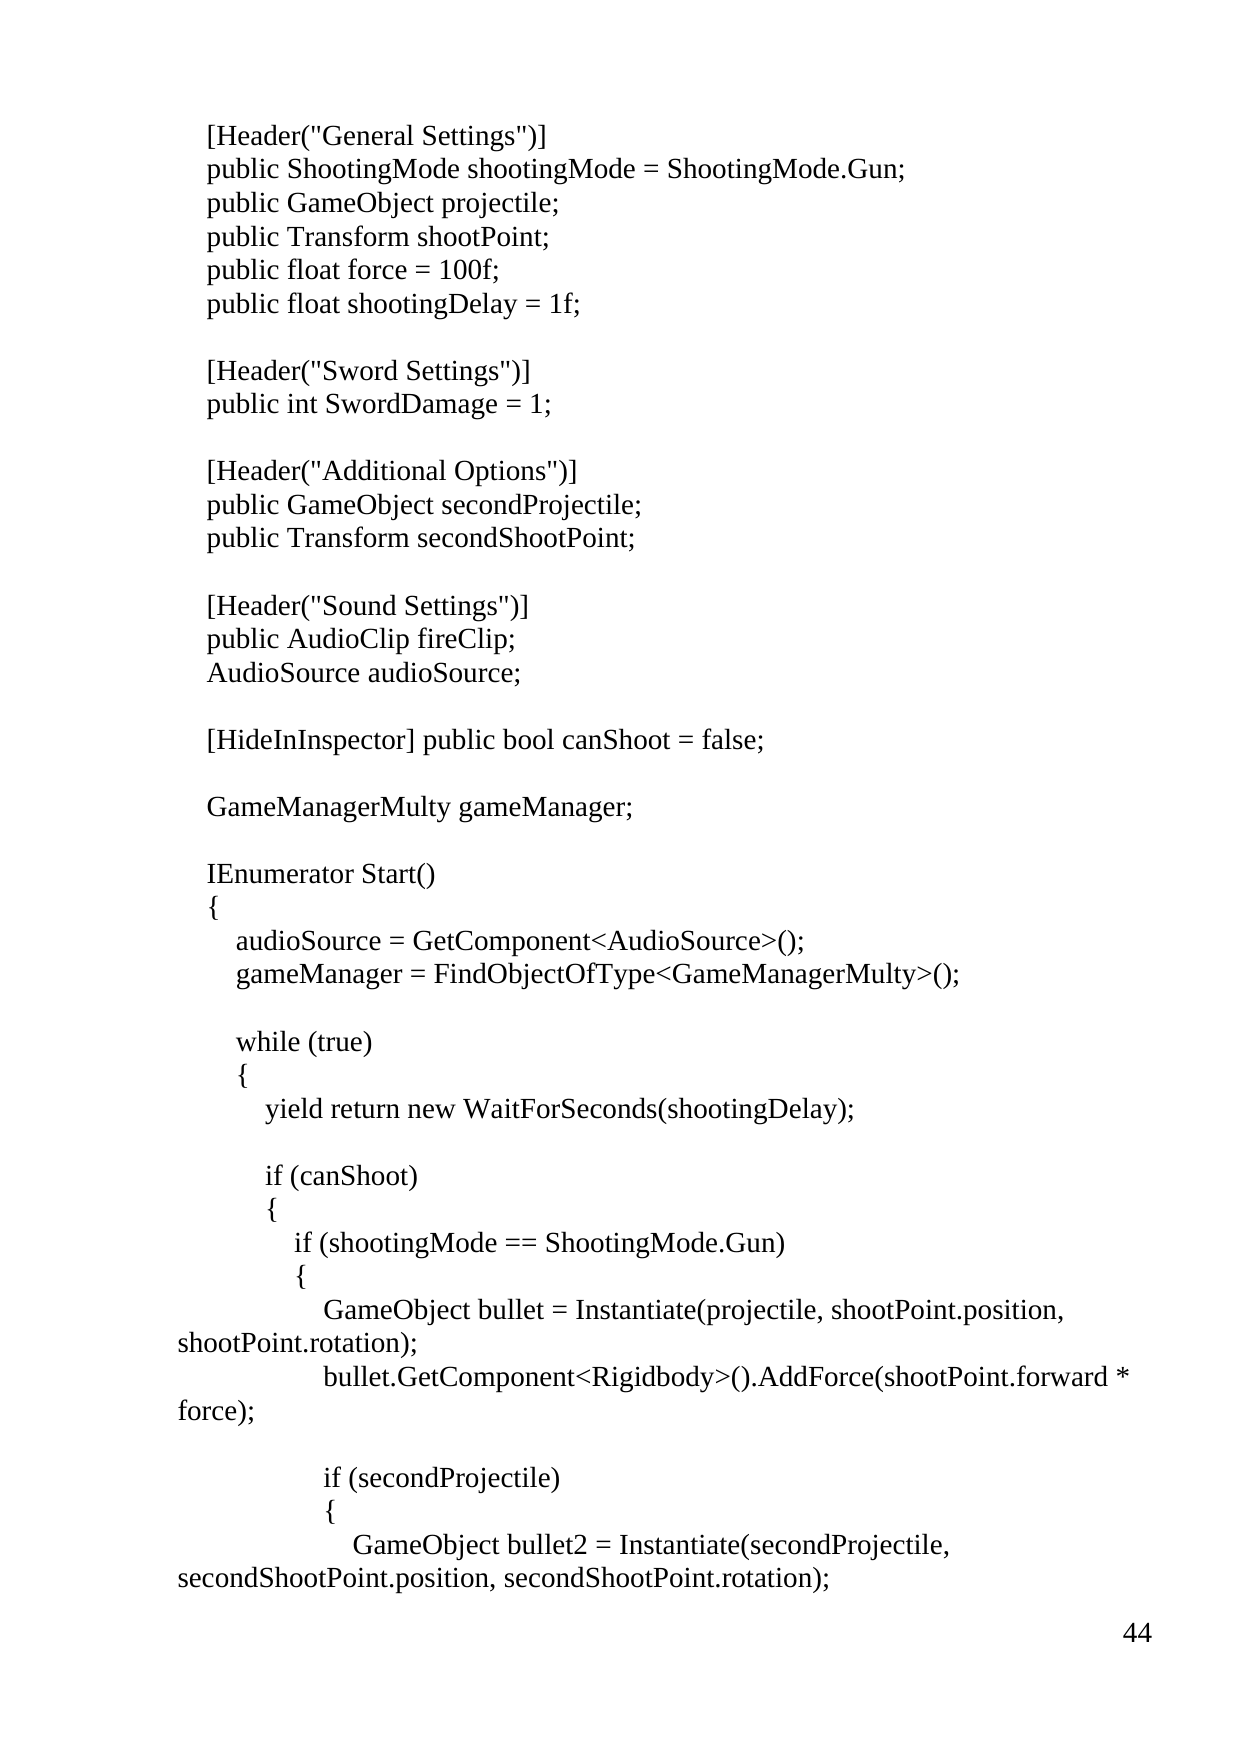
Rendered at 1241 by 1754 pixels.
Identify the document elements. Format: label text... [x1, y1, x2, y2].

text [HideInInspector] public bool canShoot = false; [177, 722, 1152, 755]
text IEnumerator Start() [177, 856, 1152, 889]
text if (canShoot) [177, 1158, 1152, 1191]
text public Transform secondShootPoint; [177, 521, 1152, 554]
text { [177, 1258, 1152, 1292]
text public GameObject secondProjectile; [177, 487, 1152, 521]
text public ShootingMode shootingMode = ShootingMode.Gun; [177, 152, 1152, 185]
text [Header("Sound Settings")] [177, 588, 1152, 621]
text public AudioClip fireClip; [177, 621, 1152, 655]
text bullet.GetComponent<Rigidbody>().AddForce(shootPoint.forward * force); [177, 1359, 1152, 1426]
text GameObject bullet = Instantiate(projectile, shootPoint.position, shootPoint.rotation); [177, 1292, 1152, 1359]
text if (shootingMode == ShootingMode.Gun) [177, 1225, 1152, 1258]
text { [177, 1057, 1152, 1091]
text public float shootingDelay = 1f; [177, 286, 1152, 319]
text public int SwordDamage = 1; [177, 386, 1152, 420]
text yield return new WaitForSeconds(shootingDelay); [177, 1091, 1152, 1124]
text public GameObject projectile; [177, 185, 1152, 219]
text AudioSource audioSource; [177, 655, 1152, 688]
text { [177, 1191, 1152, 1225]
text { [177, 1493, 1152, 1527]
text public float force = 100f; [177, 252, 1152, 286]
text [Header("General Settings")] [177, 118, 1152, 152]
text while (true) [177, 1024, 1152, 1057]
text gameManager = FindObjectOfType<GameManagerMulty>(); [177, 957, 1152, 990]
text GameObject bullet2 = Instantiate(secondProjectile, secondShootPoint.position, secondShootPoint.rotation); [177, 1527, 1152, 1594]
text GameManagerMulty gameManager; [177, 789, 1152, 822]
text audioSource = GetComponent<AudioSource>(); [177, 923, 1152, 957]
text [Header("Sword Settings")] [177, 353, 1152, 386]
text { [177, 889, 1152, 923]
text [Header("Additional Options")] [177, 453, 1152, 487]
text if (secondProjectile) [177, 1460, 1152, 1493]
text public Transform shootPoint; [177, 219, 1152, 252]
